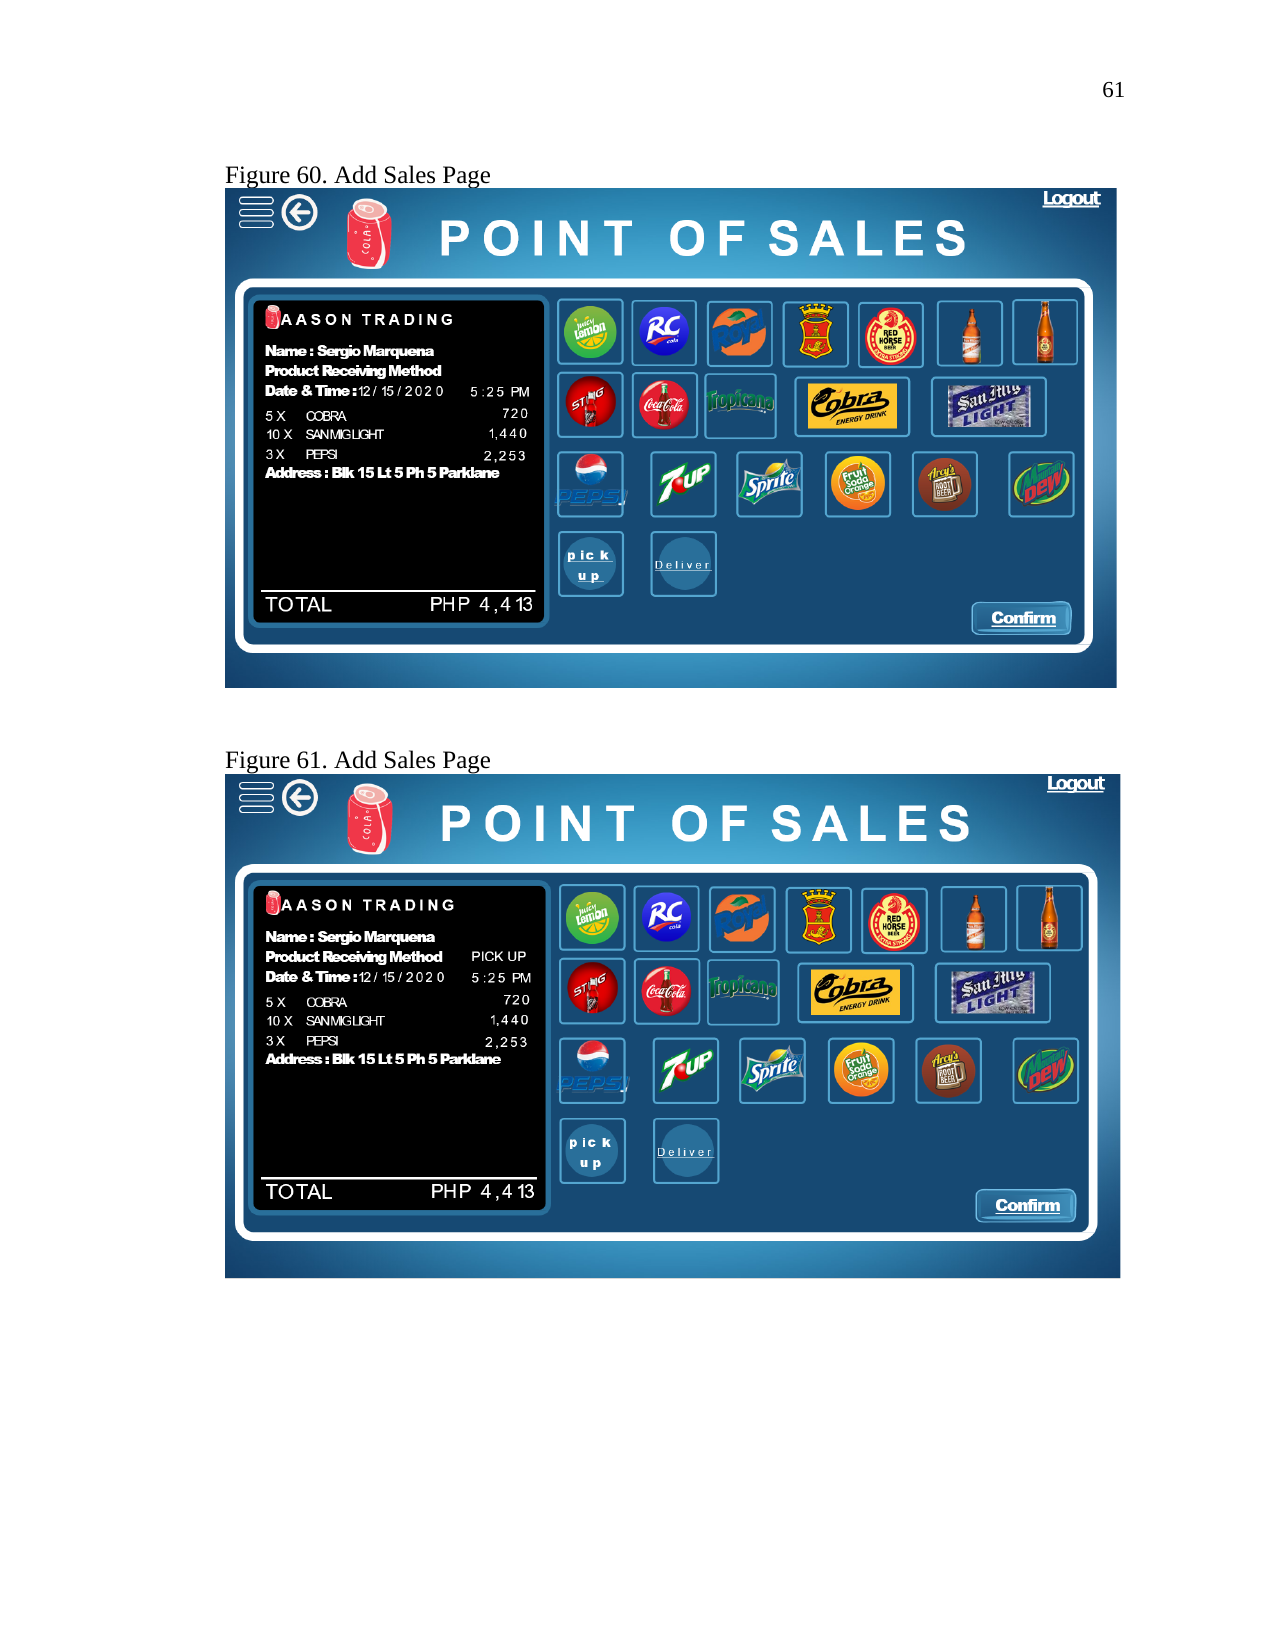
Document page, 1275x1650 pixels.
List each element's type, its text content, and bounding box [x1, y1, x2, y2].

text Figure 60. Add Sales Page [225, 160, 1221, 188]
picture [225, 774, 1121, 1279]
picture [225, 188, 1117, 688]
text Figure 61. Add Sales Page [225, 745, 1221, 774]
